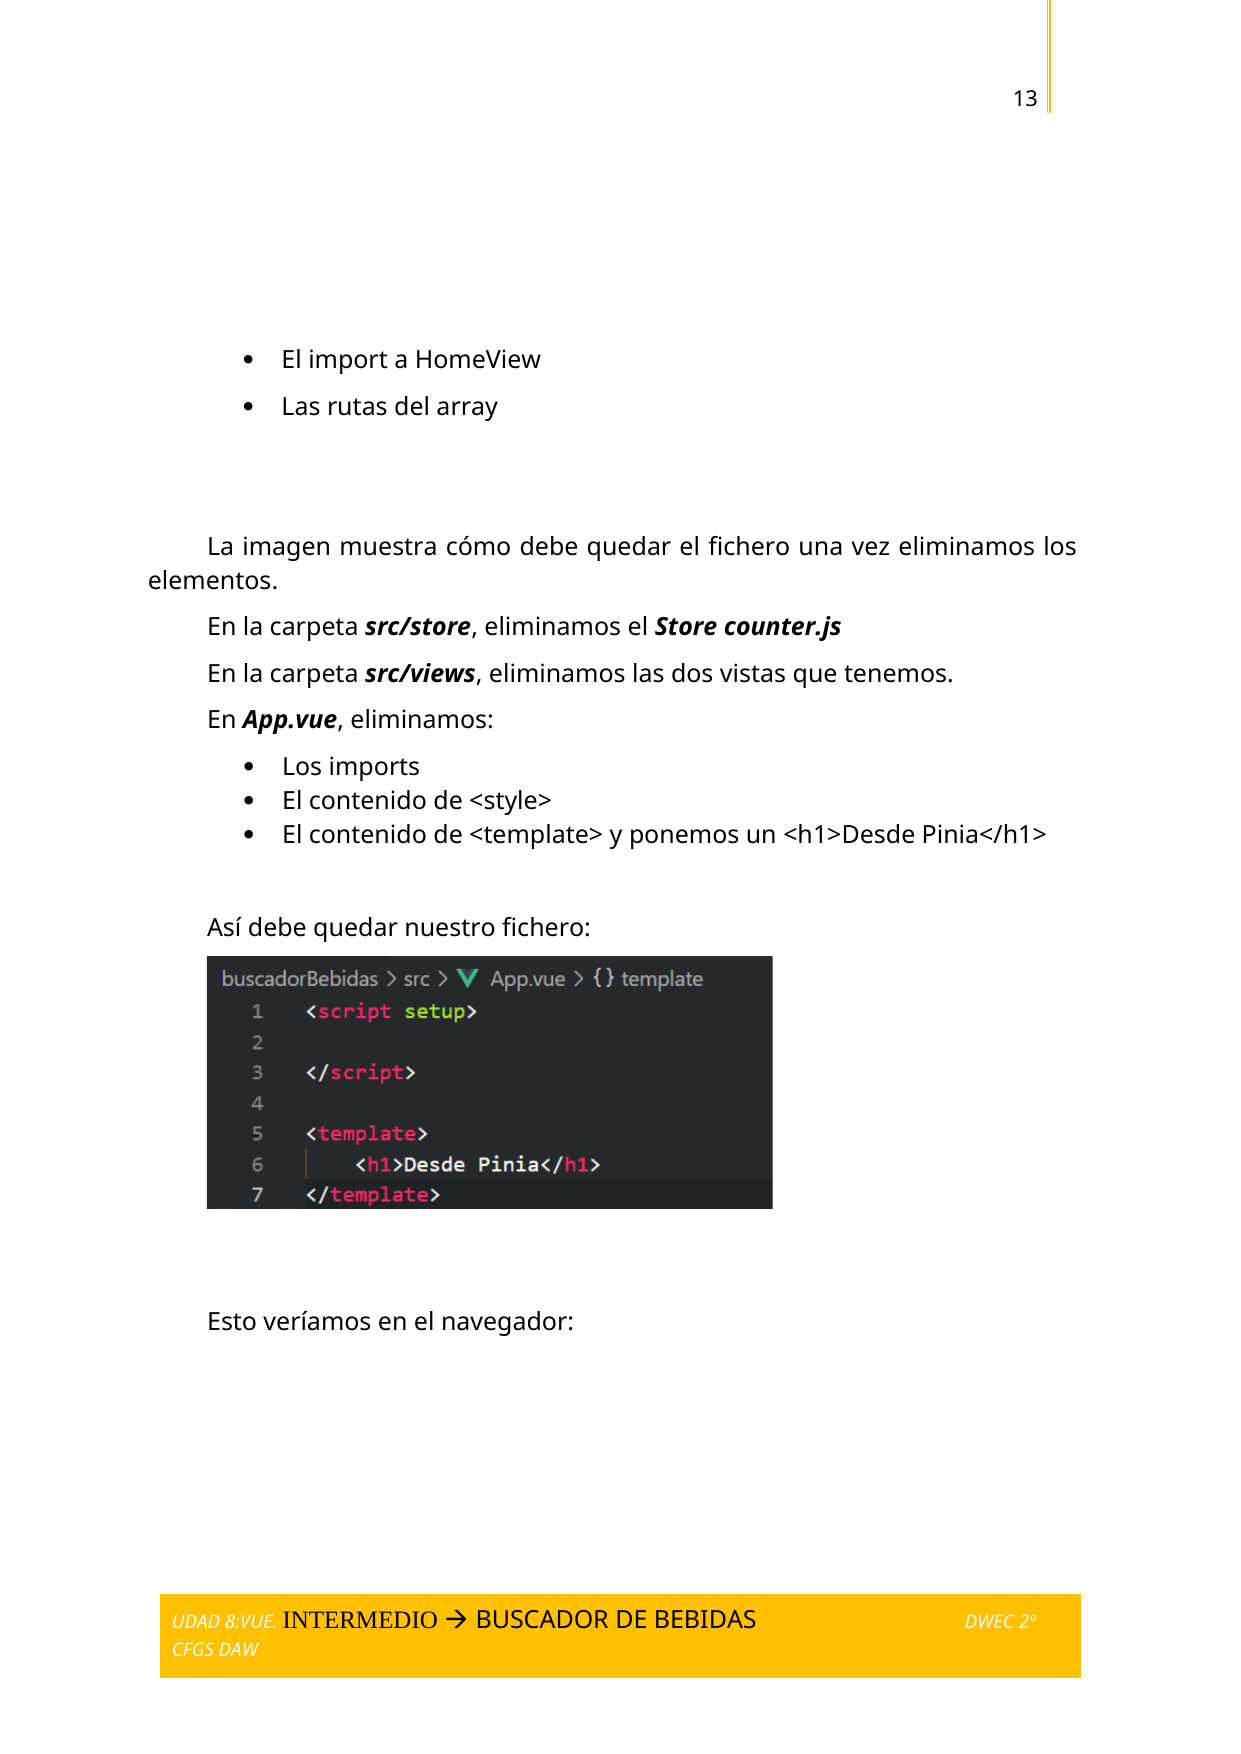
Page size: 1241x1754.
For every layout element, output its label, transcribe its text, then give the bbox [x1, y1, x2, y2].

text En la carpeta src/views, eliminamos las dos vistas que tenemos. [148, 656, 1078, 690]
list Los imports [244, 749, 1078, 783]
text En App.vue, eliminamos: [148, 702, 1078, 736]
text En la carpeta src/store, eliminamos el Store counter.js [148, 609, 1078, 643]
list El contenido de <template> y ponemos un <h1>Desde Pinia</h1> [244, 817, 1078, 851]
list Las rutas del array [244, 389, 1078, 423]
text Así debe quedar nuestro fichero: [148, 910, 1078, 944]
list El import a HomeView [244, 342, 1078, 376]
picture [206, 956, 773, 1209]
text Esto veríamos en el navegador: [148, 1303, 1078, 1337]
list El contenido de <style> [244, 783, 1078, 817]
text La imagen muestra cómo debe quedar el fichero una vez eliminamos los elementos. [148, 528, 1078, 597]
